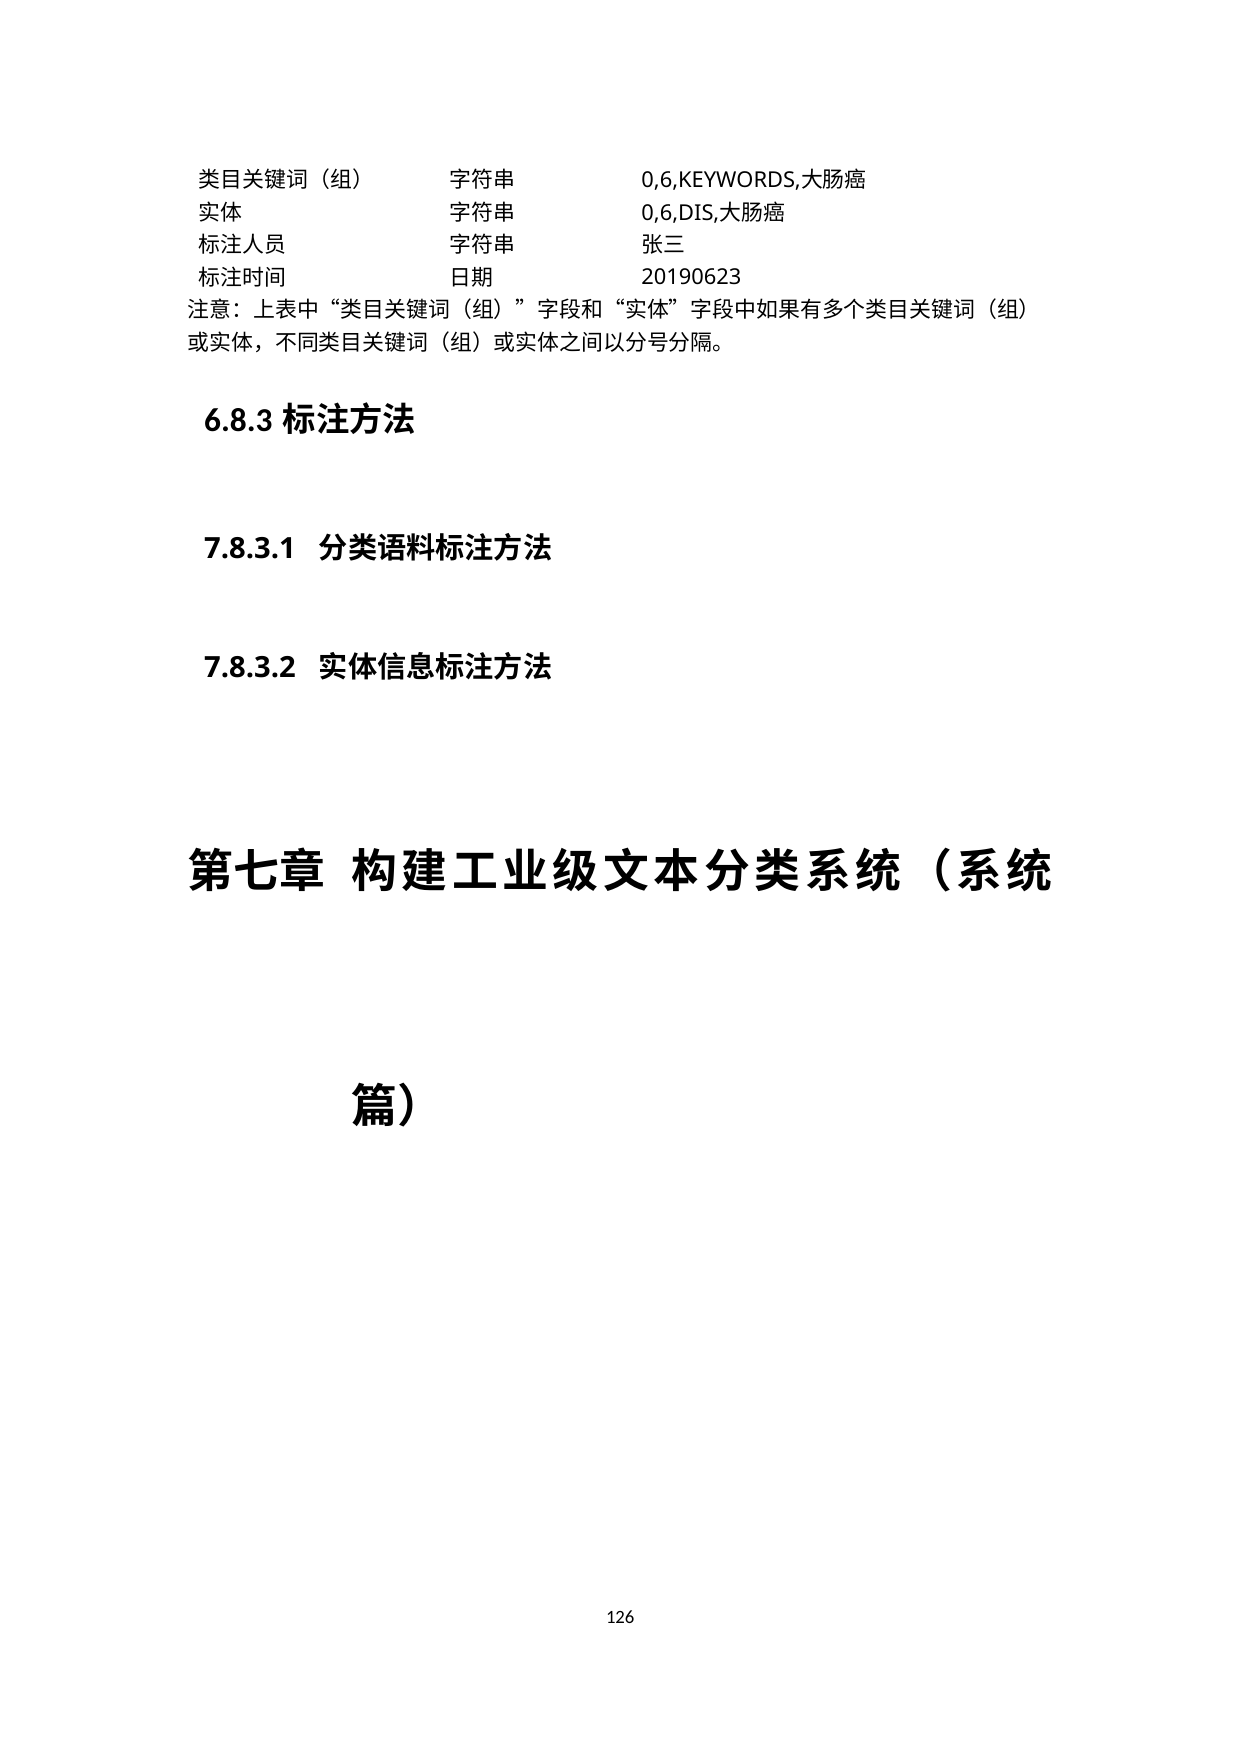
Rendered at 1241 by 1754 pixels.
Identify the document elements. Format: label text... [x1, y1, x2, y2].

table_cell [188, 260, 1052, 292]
subtitle 构建工业级文本分类系统（系统篇） [187, 819, 1053, 1151]
subtitle 分类语料标注方法 [204, 513, 1053, 578]
subtitle 实体信息标注方法 [204, 632, 1053, 697]
subtitle 标注方法 [204, 384, 1053, 449]
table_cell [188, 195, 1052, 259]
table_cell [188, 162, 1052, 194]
text 注意：上表中“类目关键词（组）”字段和“实体”字段中如果有多个类目关键词（组）或实体，不同类目关键词（组）或实体之间以分号分隔。 [187, 292, 1053, 357]
